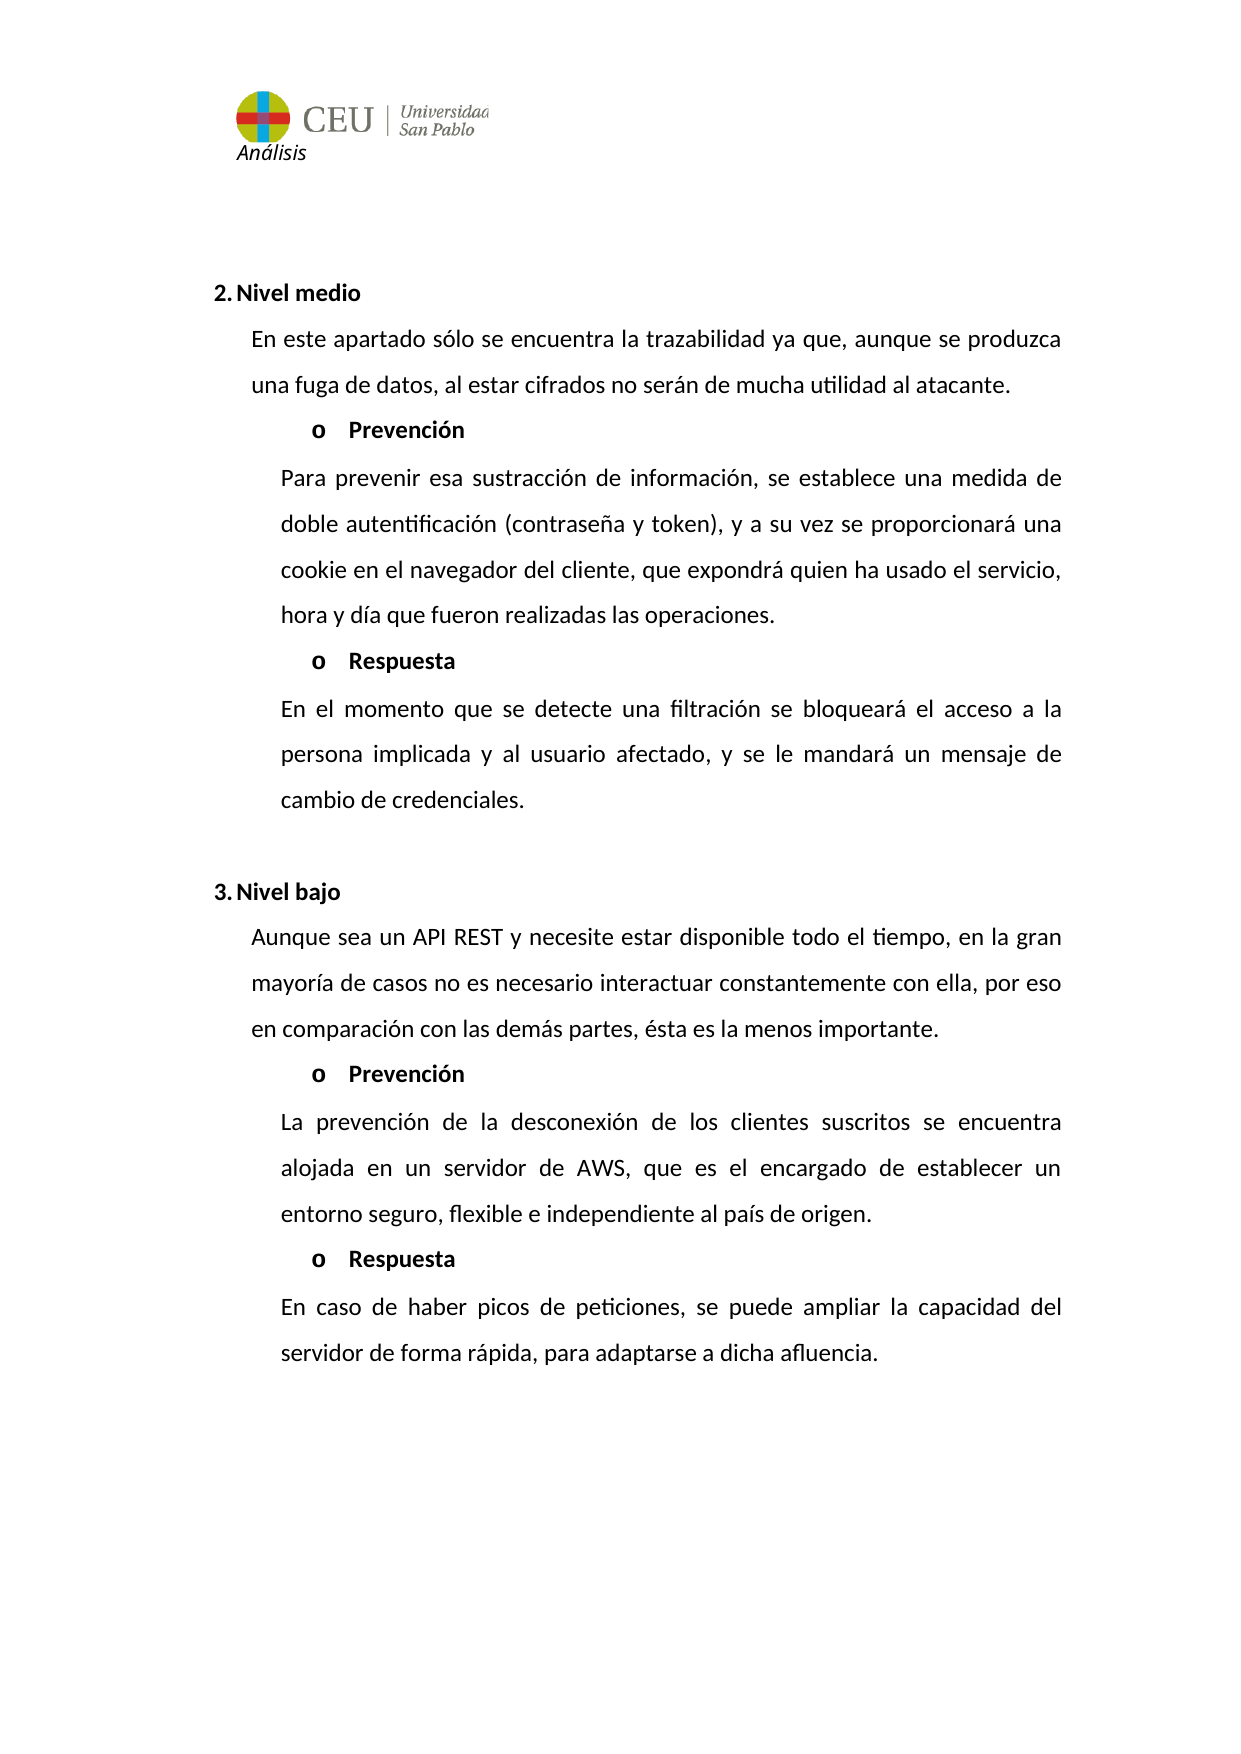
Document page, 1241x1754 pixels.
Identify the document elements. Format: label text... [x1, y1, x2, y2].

list La prevención de la desconexión de los clientes suscritos se encuentra alojada en un servidor de AWS, que es el encargado de establecer un entorno seguro, flexible e independiente al país de origen. [281, 1106, 1063, 1228]
list Nivel bajo [213, 876, 1063, 906]
list En el momento que se detecte una filtración se bloqueará el acceso a la persona implicada y al usuario afectado, y se le mandará un mensaje de cambio de credenciales. [281, 693, 1063, 815]
list Nivel medio [213, 277, 1063, 308]
picture [235, 89, 489, 143]
list Prevención [311, 1059, 1063, 1090]
list Para prevenir esa sustracción de información, se establece una medida de doble autentificación (contraseña y token), y a su vez se proporcionará una cookie en el navegador del cliente, que expondrá quien ha usado el servicio, hora y día que fueron realizadas las operaciones. [281, 462, 1063, 630]
list Respuesta [311, 1243, 1063, 1275]
list Aunque sea un API REST y necesite estar disponible todo el tiempo, en la gran mayoría de casos no es necesario interactuar constantemente con ella, por eso en comparación con las demás partes, ésta es la menos importante. [251, 921, 1063, 1043]
list Respuesta [311, 645, 1063, 677]
list Prevención [311, 415, 1063, 446]
list En este apartado sólo se encuentra la trazabilidad ya que, aunque se produzca una fuga de datos, al estar cifrados no serán de mucha utilidad al atacante. [251, 323, 1063, 399]
list En caso de haber picos de peticiones, se puede ampliar la capacidad del servidor de forma rápida, para adaptarse a dicha afluencia. [281, 1291, 1063, 1367]
